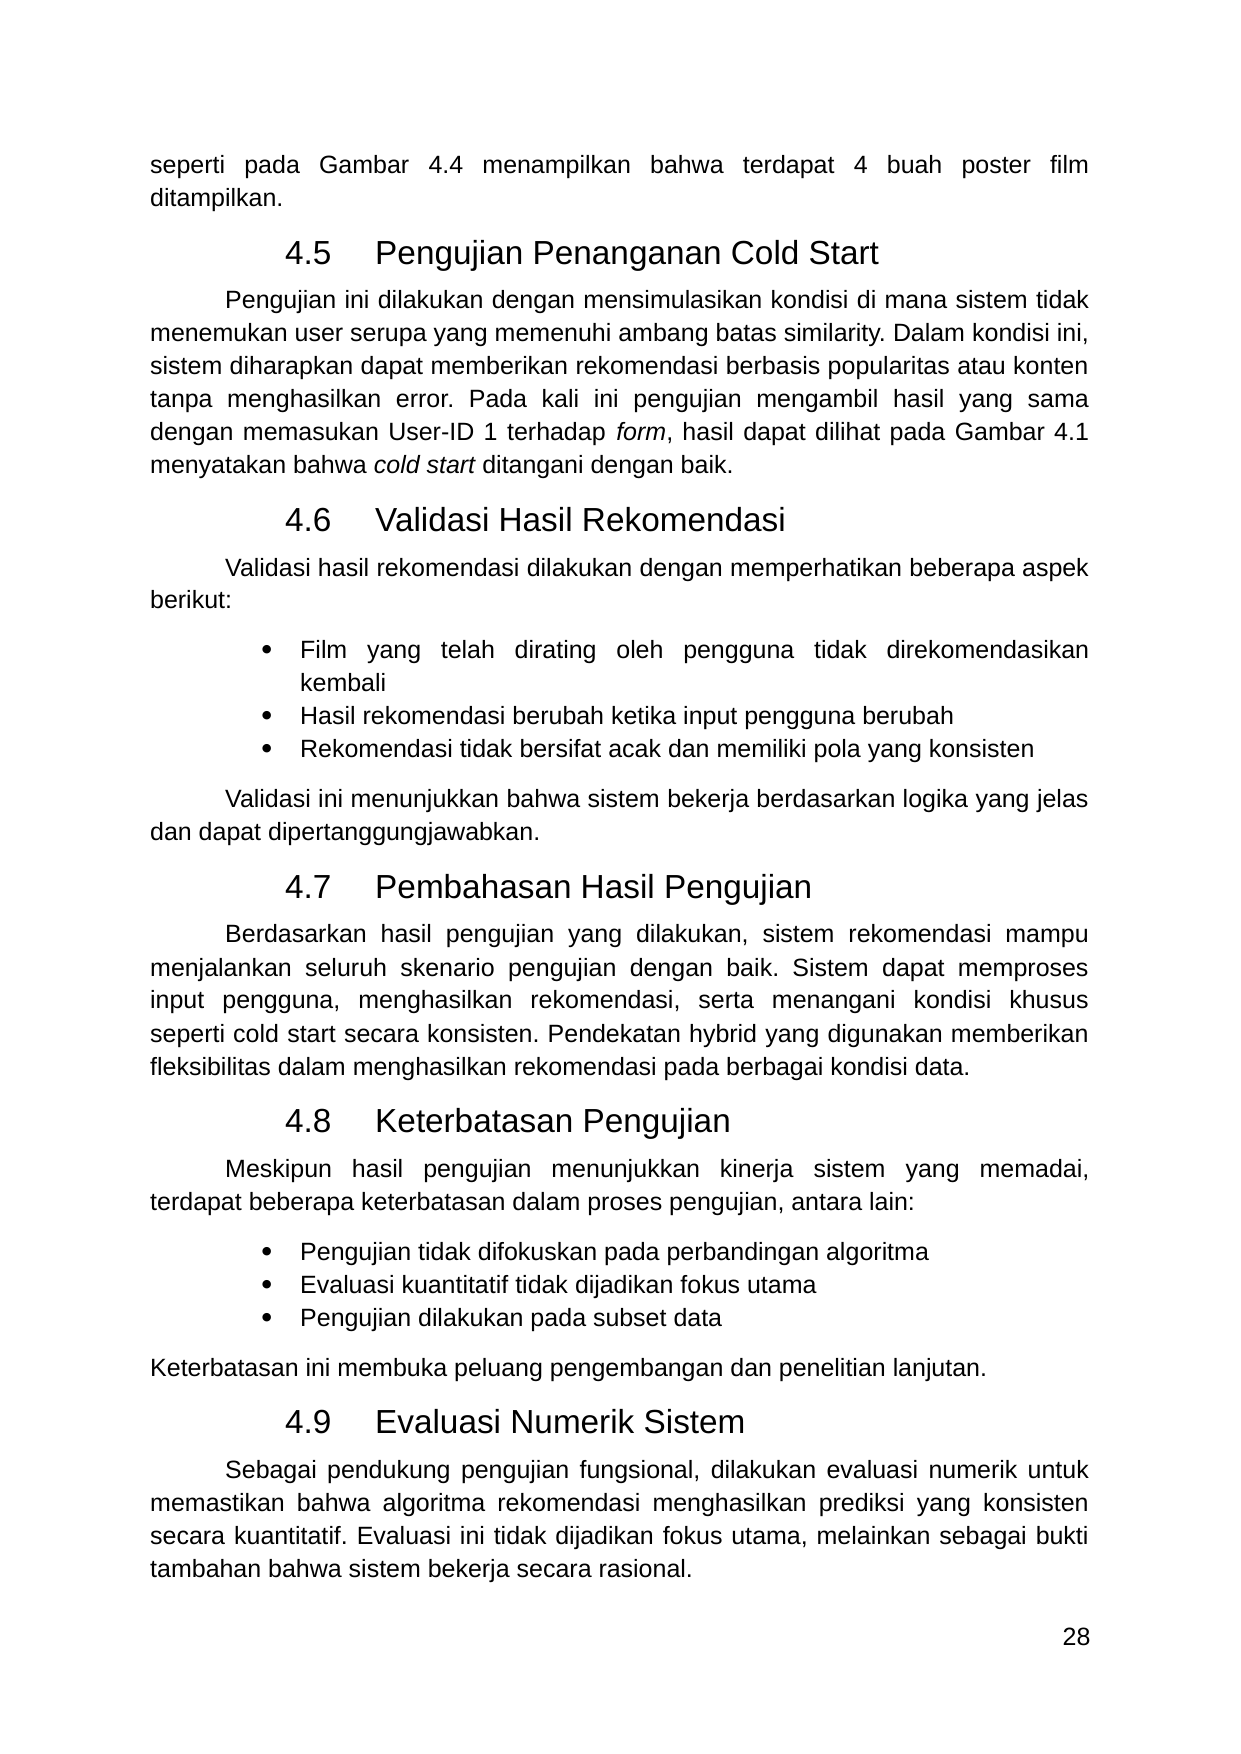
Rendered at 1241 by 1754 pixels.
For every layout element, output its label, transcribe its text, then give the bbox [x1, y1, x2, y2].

subtitle Validasi Hasil Rekomendasi [210, 500, 1090, 538]
list Pengujian dilakukan pada subset data [262, 1303, 1090, 1332]
text Meskipun hasil pengujian menunjukkan kinerja sistem yang memadai, terdapat beberapa keterbatasan dalam proses pengujian, antara lain: [150, 1154, 1090, 1216]
list Rekomendasi tidak bersifat acak dan memiliki pola yang konsisten [262, 734, 1090, 763]
subtitle Pengujian Penanganan Cold Start [210, 233, 1090, 271]
subtitle Evaluasi Numerik Sistem [210, 1402, 1090, 1441]
text Validasi ini menunjukkan bahwa sistem bekerja berdasarkan logika yang jelas dan dapat dipertanggungjawabkan. [150, 784, 1090, 846]
text Pengujian ini dilakukan dengan mensimulasikan kondisi di mana sistem tidak menemukan user serupa yang memenuhi ambang batas similarity. Dalam kondisi ini, sistem diharapkan dapat memberikan rekomendasi berbasis popularitas atau konten tanpa menghasilkan error. Pada kali ini pengujian mengambil hasil yang sama dengan memasukan User-ID 1 terhadap form, hasil dapat dilihat pada Gambar 4.1 menyatakan bahwa cold start ditangani dengan baik. [150, 285, 1090, 479]
list Pengujian tidak difokuskan pada perbandingan algoritma [262, 1236, 1090, 1265]
text Keterbatasan ini membuka peluang pengembangan dan penelitian lanjutan. [150, 1352, 1090, 1381]
list Evaluasi kuantitatif tidak dijadikan fokus utama [262, 1269, 1090, 1298]
text Sebagai pendukung pengujian fungsional, dilakukan evaluasi numerik untuk memastikan bahwa algoritma rekomendasi menghasilkan prediksi yang konsisten secara kuantitatif. Evaluasi ini tidak dijadikan fokus utama, melainkan sebagai bukti tambahan bahwa sistem bekerja secara rasional. [150, 1455, 1090, 1582]
text Berdasarkan hasil pengujian yang dilakukan, sistem rekomendasi mampu menjalankan seluruh skenario pengujian dengan baik. Sistem dapat memproses input pengguna, menghasilkan rekomendasi, serta menangani kondisi khusus seperti cold start secara konsisten. Pendekatan hybrid yang digunakan memberikan fleksibilitas dalam menghasilkan rekomendasi pada berbagai kondisi data. [150, 919, 1090, 1080]
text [150, 150, 1090, 212]
list Hasil rekomendasi berubah ketika input pengguna berubah [262, 701, 1090, 730]
text Validasi hasil rekomendasi dilakukan dengan memperhatikan beberapa aspek berikut: [150, 552, 1090, 614]
list Film yang telah dirating oleh pengguna tidak direkomendasikan kembali [262, 635, 1090, 697]
subtitle Pembahasan Hasil Pengujian [210, 867, 1090, 905]
subtitle Keterbatasan Pengujian [210, 1101, 1090, 1140]
